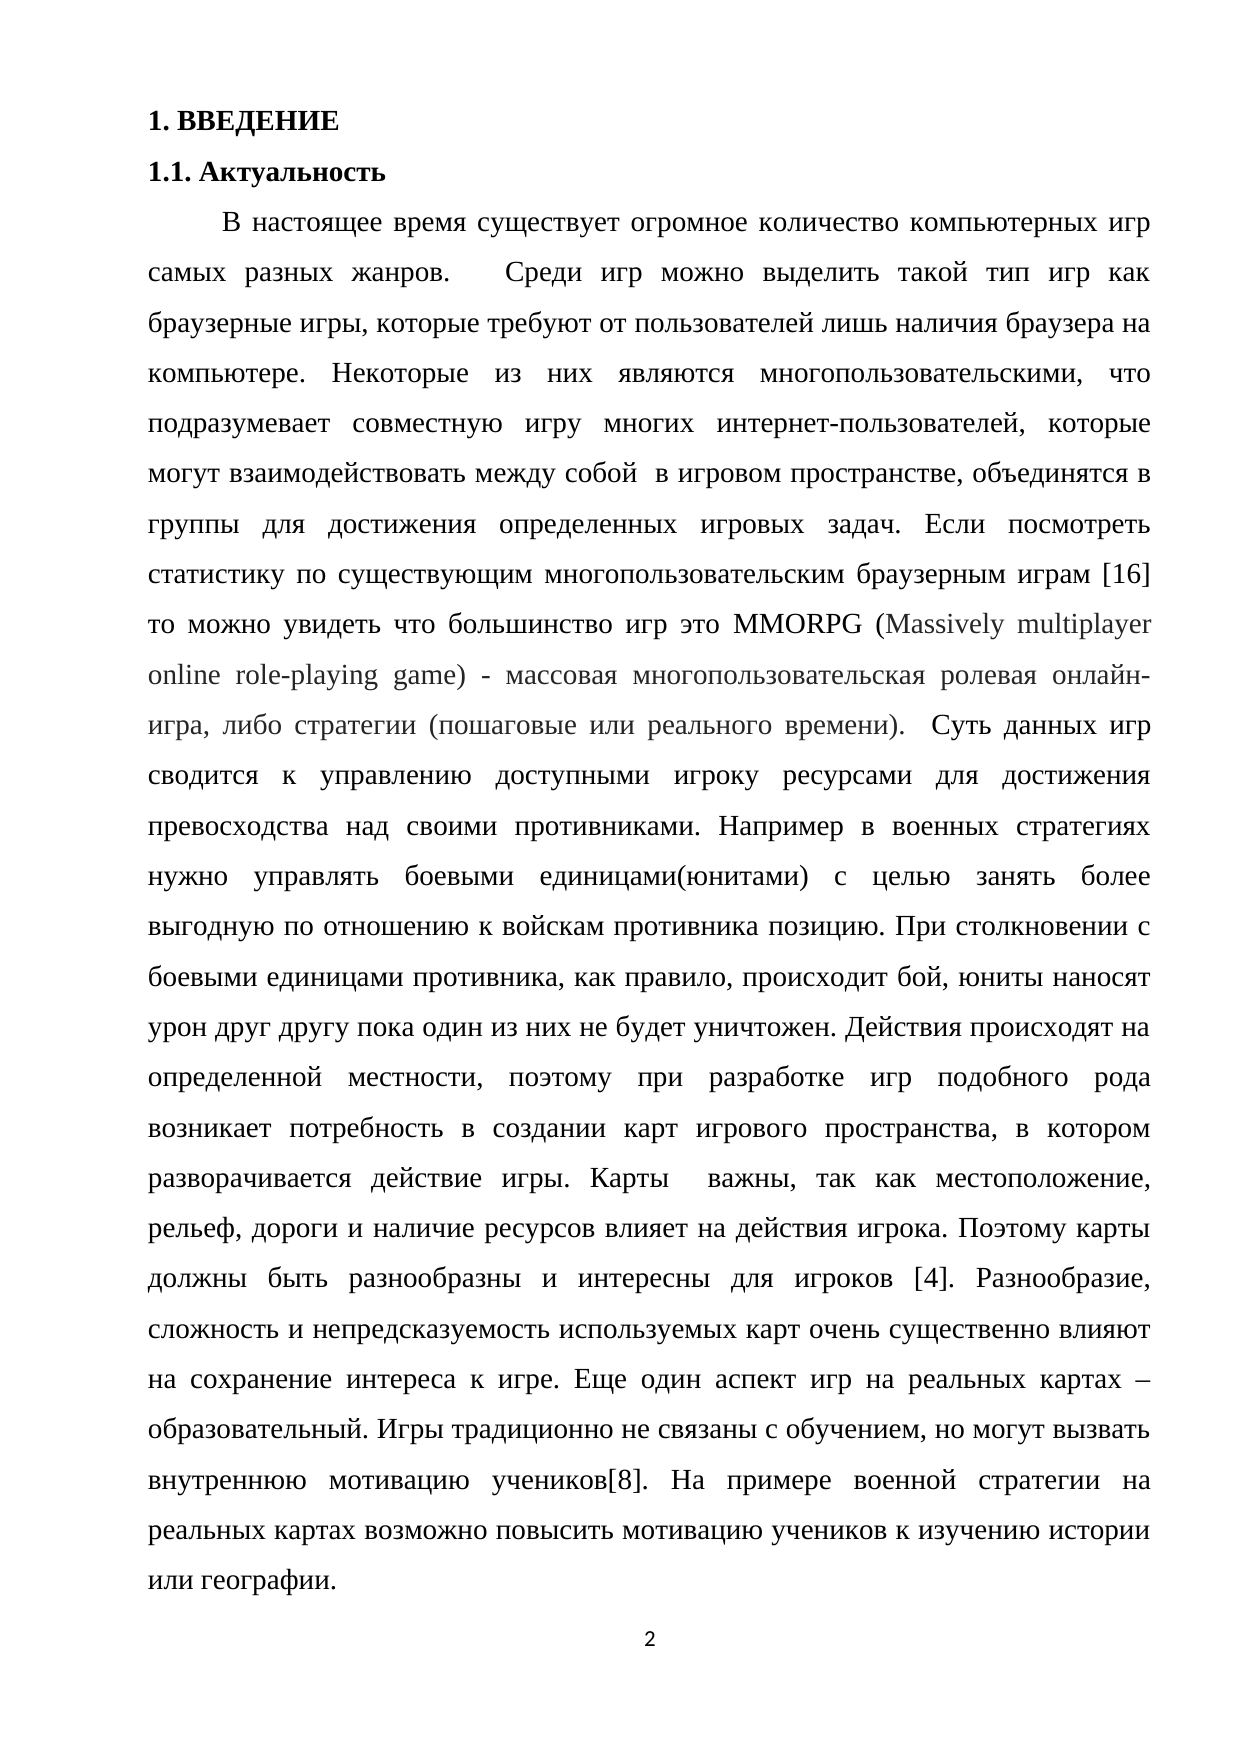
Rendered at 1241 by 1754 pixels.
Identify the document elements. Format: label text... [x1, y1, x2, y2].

text 1.1. Актуальность [148, 154, 1152, 187]
text В настоящее время существует огромное количество компьютерных игр самых разных жанров. Среди игр можно выделить такой тип игр как браузерные игры, которые требуют от пользователей лишь наличия браузера на компьютере. Некоторые из них являются многопользовательскими, что подразумевает совместную игру многих интернет-пользователей, которые могут взаимодействовать между собой в игровом пространстве, объединятся в группы для достижения определенных игровых задач. Если посмотреть статистику по существующим многопользовательским браузерным играм [16] то можно увидеть что большинство игр это MMORPG (Massively multiplayer online role-playing game) - массовая многопользовательская ролевая онлайн-игра, либо стратегии (пошаговые или реального времени). Суть данных игр сводится к управлению доступными игроку ресурсами для достижения превосходства над своими противниками. Например в военных стратегиях нужно управлять боевыми единицами(юнитами) с целью занять более выгодную по отношению к войскам противника позицию. При столкновении с боевыми единицами противника, как правило, происходит бой, юниты наносят урон друг другу пока один из них не будет уничтожен. Действия происходят на определенной местности, поэтому при разработке игр подобного рода возникает потребность в создании карт игрового пространства, в котором разворачивается действие игры. Карты важны, так как местоположение, рельеф, дороги и наличие ресурсов влияет на действия игрока. Поэтому карты должны быть разнообразны и интересны для игроков [4]. Разнообразие, сложность и непредсказуемость используемых карт очень существенно влияют на сохранение интереса к игре. Еще один аспект игр на реальных картах – образовательный. Игры традиционно не связаны с обучением, но могут вызвать внутреннюю мотивацию учеников[8]. На примере военной стратегии на реальных картах возможно повысить мотивацию учеников к изучению истории или географии. [148, 690, 1152, 1596]
text В настоящее время существует огромное количество компьютерных игр самых разных жанров. Среди игр можно выделить такой тип игр как браузерные игры, которые требуют от пользователей лишь наличия браузера на компьютере. Некоторые из них являются многопользовательскими, что подразумевает совместную игру многих интернет-пользователей, которые могут взаимодействовать между собой в игровом пространстве, объединятся в группы для достижения определенных игровых задач. Если посмотреть статистику по существующим многопользовательским браузерным играм [16] то можно увидеть что большинство игр это MMORPG (Massively multiplayer online role-playing game) - массовая многопользовательская ролевая онлайн-игра, либо стратегии (пошаговые или реального времени). Суть данных игр сводится к управлению доступными игроку ресурсами для достижения превосходства над своими противниками. Например в военных стратегиях нужно управлять боевыми единицами(юнитами) с целью занять более выгодную по отношению к войскам противника позицию. При столкновении с боевыми единицами противника, как правило, происходит бой, юниты наносят урон друг другу пока один из них не будет уничтожен. Действия происходят на определенной местности, поэтому при разработке игр подобного рода возникает потребность в создании карт игрового пространства, в котором разворачивается действие игры. Карты важны, так как местоположение, рельеф, дороги и наличие ресурсов влияет на действия игрока. Поэтому карты должны быть разнообразны и интересны для игроков [4]. Разнообразие, сложность и непредсказуемость используемых карт очень существенно влияют на сохранение интереса к игре. Еще один аспект игр на реальных картах – образовательный. Игры традиционно не связаны с обучением, но могут вызвать внутреннюю мотивацию учеников[8]. На примере военной стратегии на реальных картах возможно повысить мотивацию учеников к изучению истории или географии. [148, 204, 1152, 657]
text 1. ВВЕДЕНИЕ [148, 103, 1152, 137]
